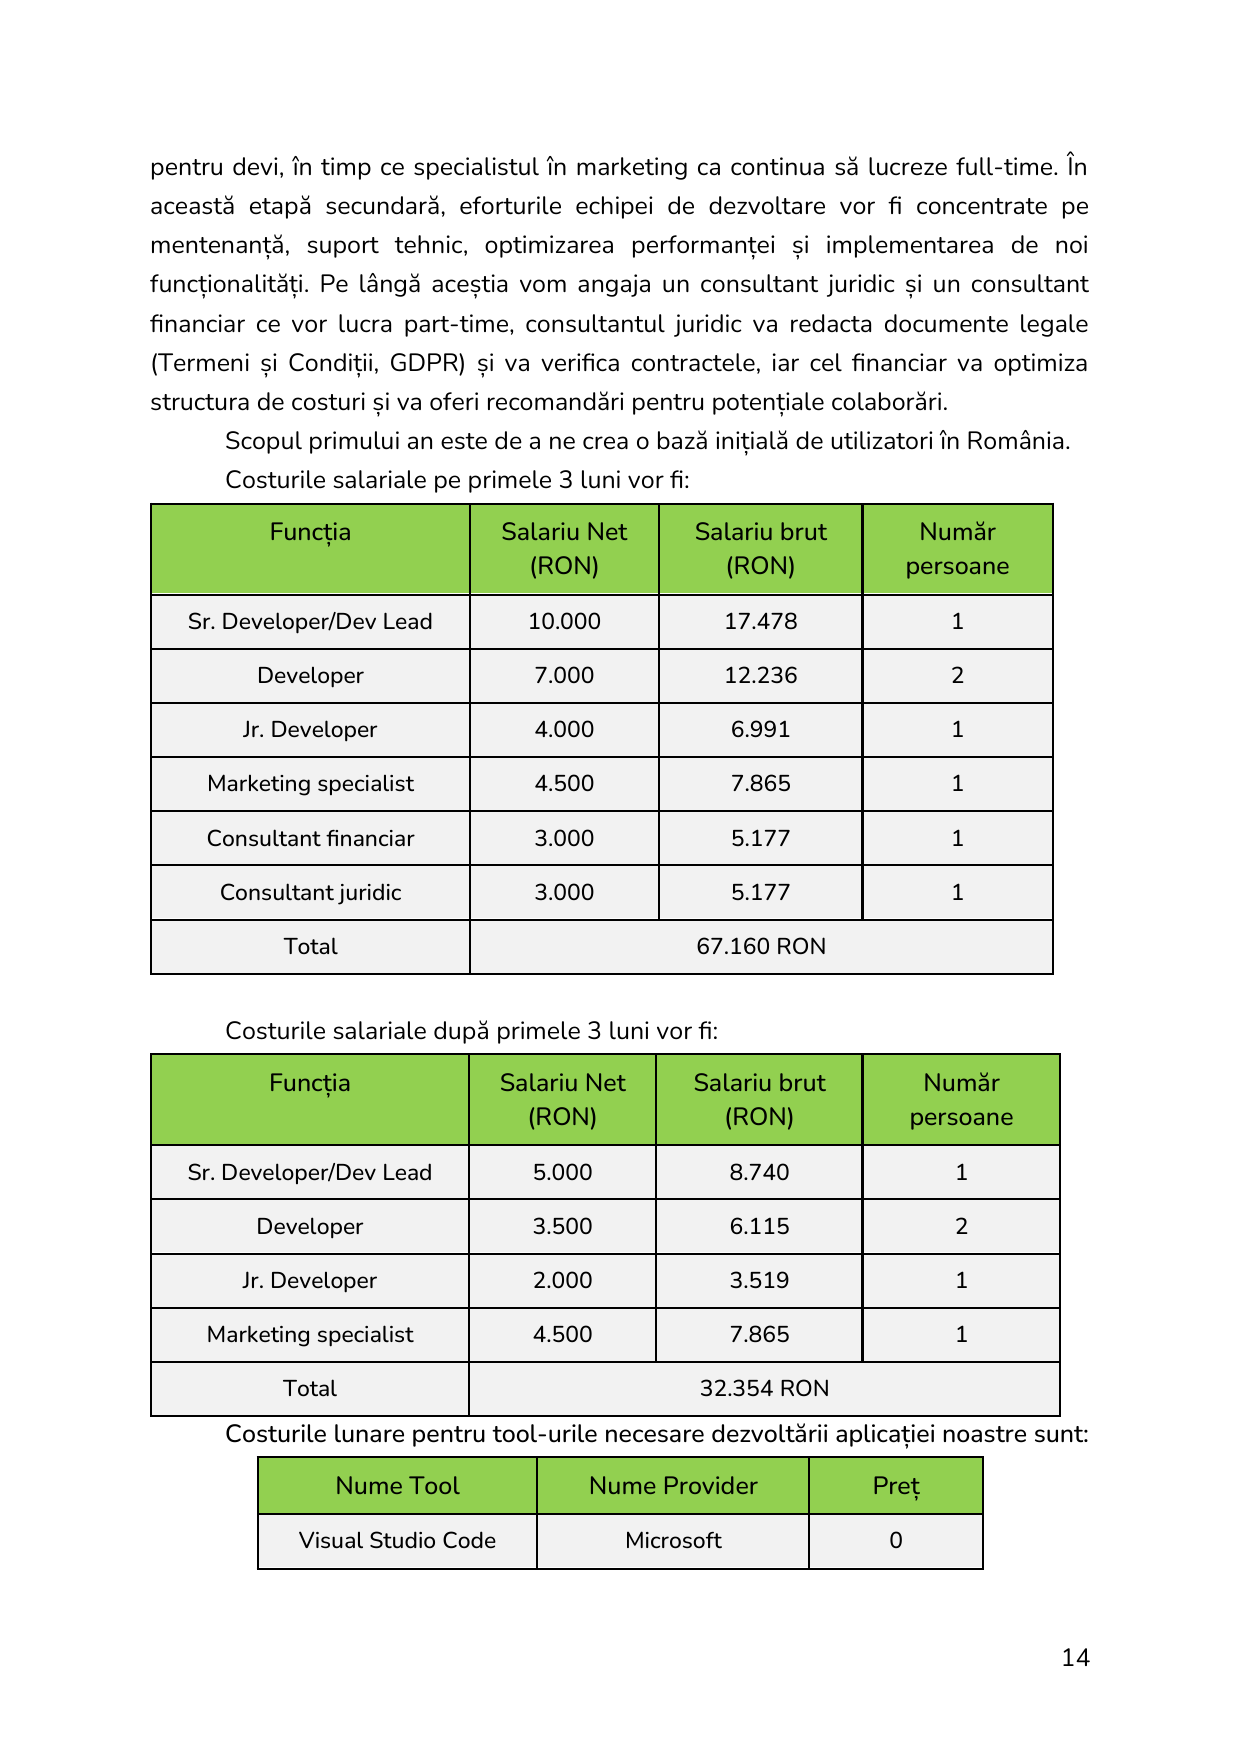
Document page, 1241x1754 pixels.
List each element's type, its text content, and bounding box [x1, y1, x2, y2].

table_cell Visual Studio Code [259, 1515, 536, 1567]
table_cell 5.177 [660, 812, 861, 864]
table_cell 2 [864, 650, 1052, 702]
table_cell Sr. Developer/Dev Lead [152, 596, 469, 648]
table_header Salariu brut (RON) [657, 1055, 861, 1144]
table_cell 6.991 [660, 704, 861, 756]
table_header Preț [810, 1458, 982, 1513]
table_cell Total [152, 1363, 468, 1415]
table_header Funcția [152, 1055, 468, 1144]
table_cell 8.740 [657, 1146, 861, 1198]
table_cell 7.865 [657, 1309, 861, 1361]
table_cell Jr. Developer [152, 704, 469, 756]
table_cell 32.354 RON [470, 1363, 1059, 1415]
table_cell 3.000 [471, 812, 658, 864]
table_header Funcția [152, 505, 469, 593]
table_cell 4.500 [470, 1309, 655, 1361]
table_cell 1 [864, 704, 1052, 756]
table_cell Marketing specialist [152, 1309, 468, 1361]
table_cell 1 [864, 758, 1052, 810]
table_cell 3.519 [657, 1255, 861, 1307]
table_cell 7.000 [471, 650, 658, 702]
table_header Număr persoane [864, 505, 1052, 593]
table_cell 2 [864, 1200, 1059, 1252]
table_cell 1 [864, 866, 1052, 918]
table_cell 5.177 [660, 866, 861, 918]
table_cell Developer [152, 1200, 468, 1252]
text Costurile lunare pentru tool-urile necesare dezvoltării aplicației noastre sunt: [150, 1417, 1090, 1451]
table_header Salariu Net (RON) [471, 505, 658, 593]
table_cell 4.000 [471, 704, 658, 756]
table_header Nume Provider [538, 1458, 808, 1513]
table_cell 1 [864, 812, 1052, 864]
table_cell Jr. Developer [152, 1255, 468, 1307]
text Costurile salariale pe primele 3 luni vor fi: [150, 463, 1090, 497]
table_cell Developer [152, 650, 469, 702]
table_cell 5.000 [470, 1146, 655, 1198]
table_cell 3.500 [470, 1200, 655, 1252]
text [150, 150, 1090, 419]
table_cell 1 [864, 1255, 1059, 1307]
table_cell 1 [864, 596, 1052, 648]
table_cell Sr. Developer/Dev Lead [152, 1146, 468, 1198]
table_cell 1 [864, 1309, 1059, 1361]
table_header Nume Tool [259, 1458, 536, 1513]
table_cell 7.865 [660, 758, 861, 810]
table_cell 4.500 [471, 758, 658, 810]
table_cell 2.000 [470, 1255, 655, 1307]
table_cell 10.000 [471, 596, 658, 648]
table_cell Consultant financiar [152, 812, 469, 864]
table_cell 0 [810, 1515, 982, 1567]
table_header Număr persoane [864, 1055, 1059, 1144]
table_cell 12.236 [660, 650, 861, 702]
table_cell Marketing specialist [152, 758, 469, 810]
text Costurile salariale după primele 3 luni vor fi: [150, 1014, 1090, 1048]
table_cell Total [152, 921, 469, 973]
table_cell 17.478 [660, 596, 861, 648]
table_cell Microsoft [538, 1515, 808, 1567]
text Scopul primului an este de a ne crea o bază inițială de utilizatori în România. [150, 424, 1090, 458]
table_cell 6.115 [657, 1200, 861, 1252]
table_cell Consultant juridic [152, 866, 469, 918]
table_header Salariu brut (RON) [660, 505, 861, 593]
table_cell 3.000 [471, 866, 658, 918]
table_header Salariu Net (RON) [470, 1055, 655, 1144]
table_cell 1 [864, 1146, 1059, 1198]
table_cell 67.160 RON [471, 921, 1052, 973]
